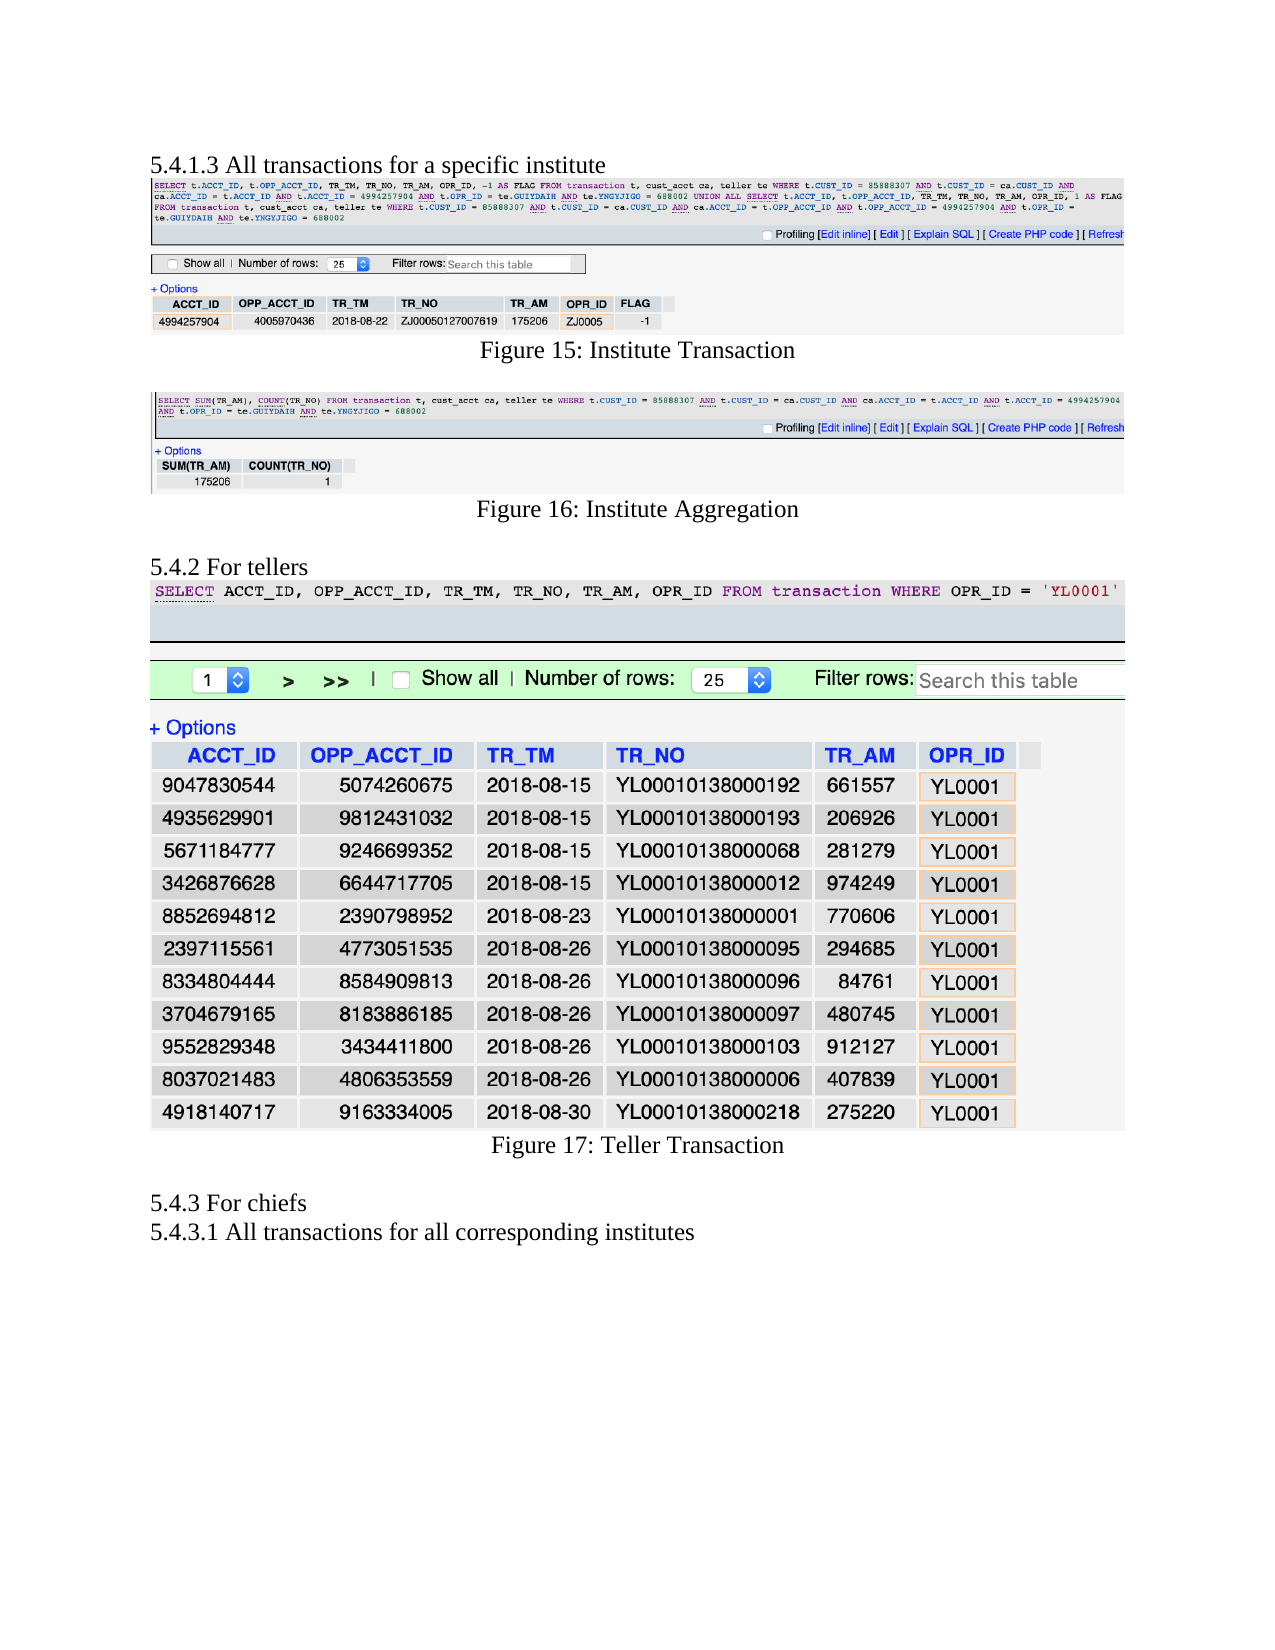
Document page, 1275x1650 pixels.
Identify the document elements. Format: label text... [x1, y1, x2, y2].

text 5.4.2 For tellers [150, 552, 1125, 580]
text 5.4.3 For chiefs [150, 1188, 1125, 1217]
picture [150, 392, 1125, 494]
text 5.4.3.1 All transactions for all corresponding institutes [150, 1217, 1125, 1245]
picture [150, 178, 1125, 335]
text Figure 17: Teller Transaction [150, 1131, 1125, 1159]
text 5.4.1.3 All transactions for a specific institute [150, 150, 1125, 178]
text Figure 15: Institute Transaction [150, 335, 1125, 364]
picture [150, 580, 1125, 1131]
text Figure 16: Institute Aggregation [150, 494, 1125, 523]
